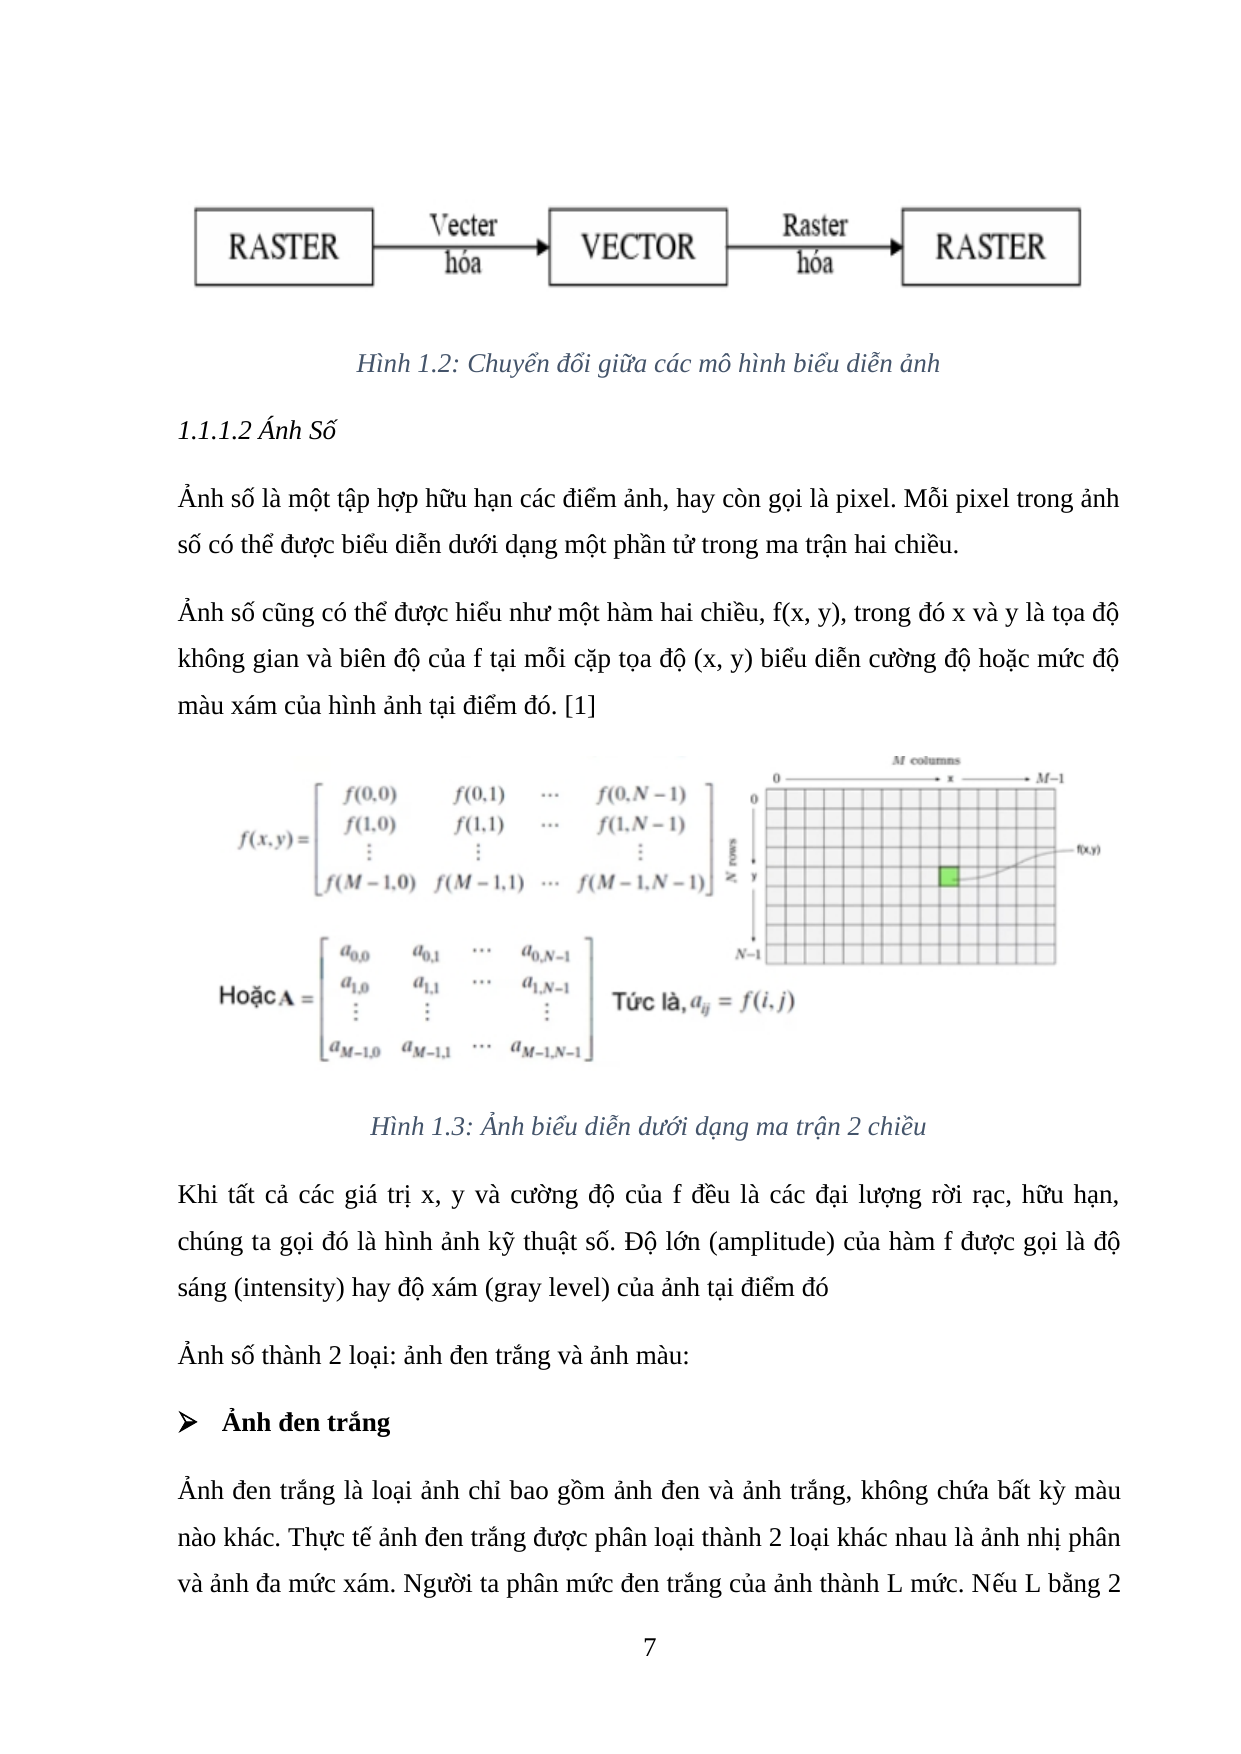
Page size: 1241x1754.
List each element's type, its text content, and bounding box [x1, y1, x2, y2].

text Ảnh số là một tập hợp hữu hạn các điểm ảnh, hay còn gọi là pixel. Mỗi pixel trong ảnh số có thể được biểu diễn dưới dạng một phần tử trong ma trận hai chiều. [177, 482, 1122, 559]
picture [177, 170, 1116, 311]
text Hình 1.3: Ảnh biểu diễn dưới dạng ma trận 2 chiều [177, 1110, 1122, 1142]
subtitle 1.1.1.2 Ánh Số [177, 414, 1122, 445]
text Hình 1.2: Chuyển đổi giữa các mô hình biểu diễn ảnh [177, 347, 1122, 378]
text Ảnh số thành 2 loại: ảnh đen trắng và ảnh màu: [177, 1339, 1122, 1370]
list Ảnh đen trắng [177, 1406, 1122, 1437]
text Ảnh số cũng có thể được hiểu như một hàm hai chiều, f(x, y), trong đó x và y là tọa độ không gian và biên độ của f tại mỗi cặp tọa độ (x, y) biểu diễn cường độ hoặc mức độ màu xám của hình ảnh tại điểm đó. [177, 596, 1122, 720]
picture [194, 756, 1105, 1074]
text Khi tất cả các giá trị x, y và cường độ của f đều là các đại lượng rời rạc, hữu hạn, chúng ta gọi đó là hình ảnh kỹ thuật số. Độ lớn (amplitude) của hàm f được gọi là độ sáng (intensity) hay độ xám (gray level) của ảnh tại điểm đó [177, 1178, 1122, 1302]
